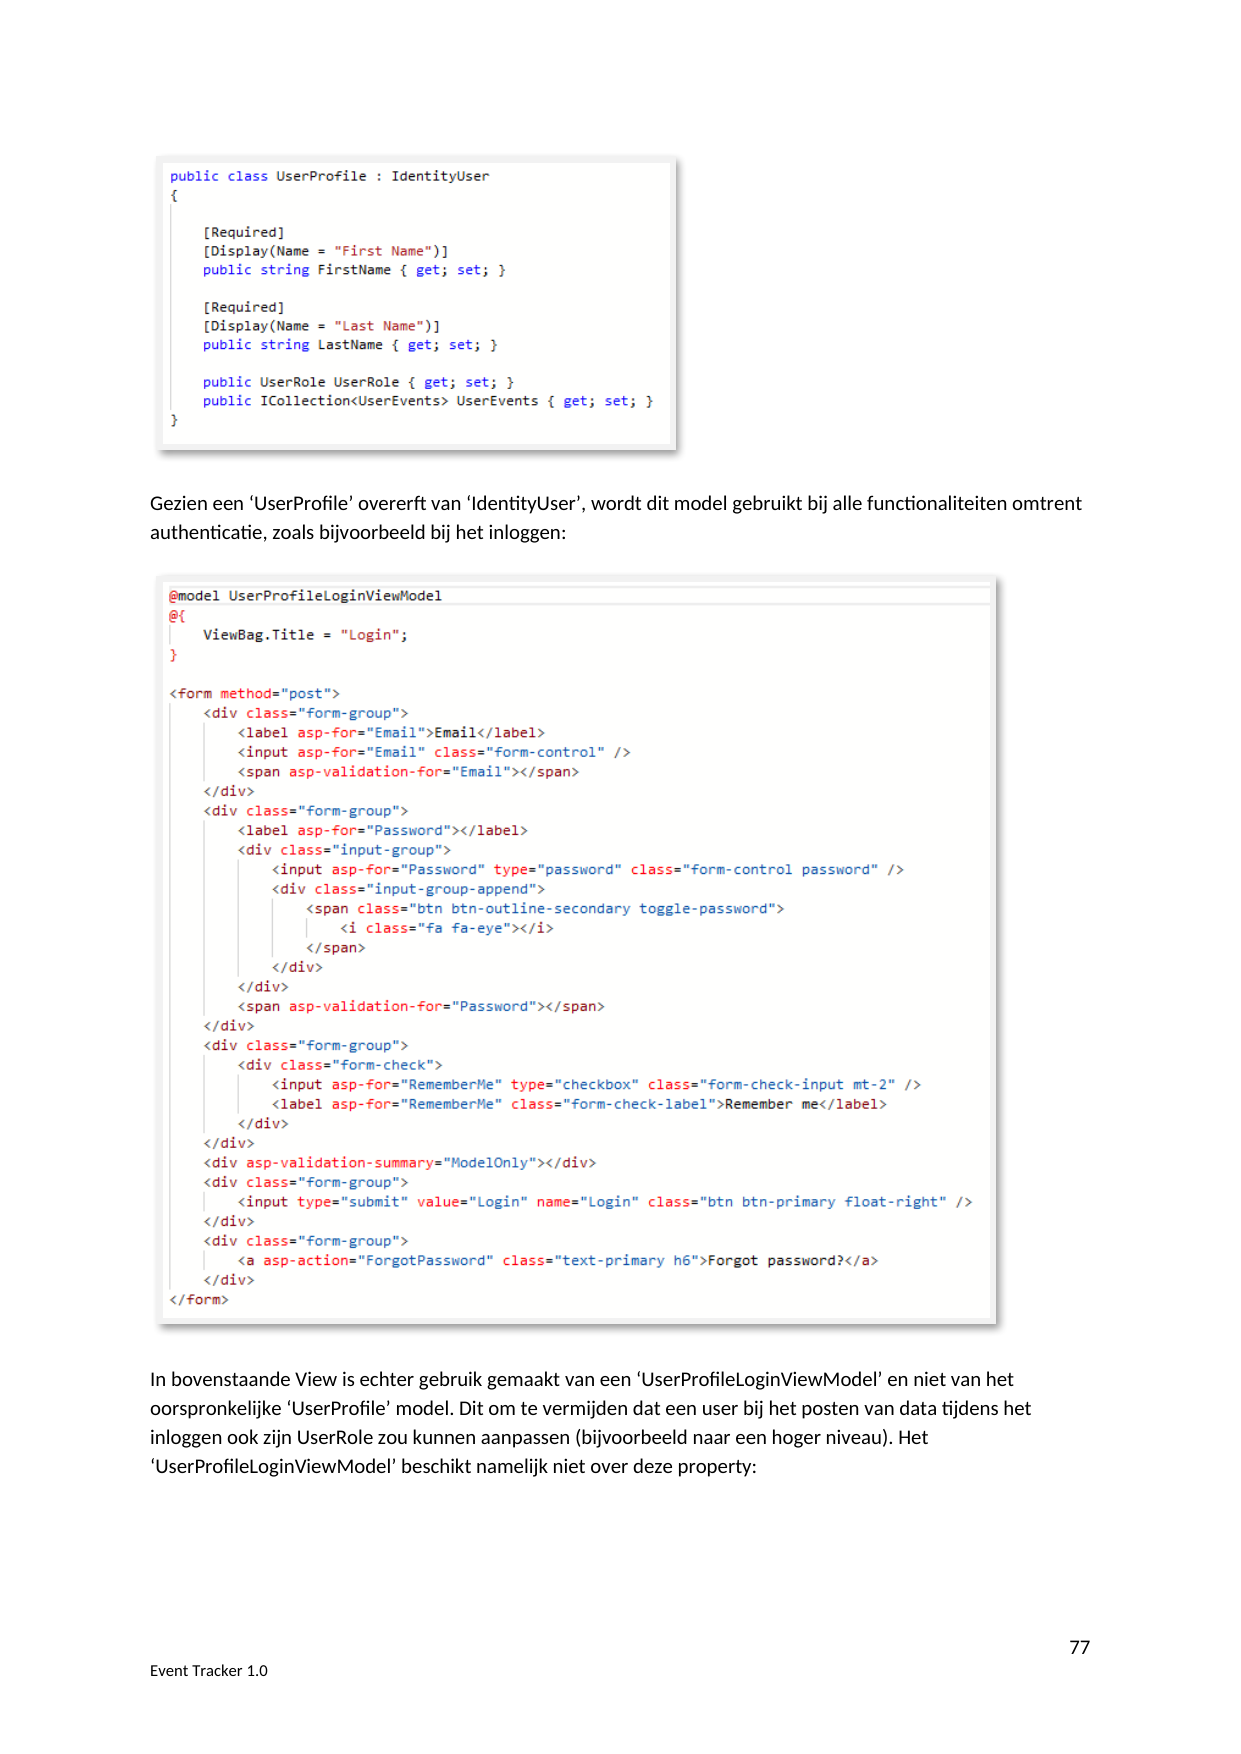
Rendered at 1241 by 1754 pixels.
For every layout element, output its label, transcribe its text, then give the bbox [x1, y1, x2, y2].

picture [163, 582, 990, 1318]
picture [163, 163, 670, 444]
text Gezien een ‘UserProfile’ overerft van ‘IdentityUser’, wordt dit model gebruikt bij alle functionaliteiten omtrent authenticatie, zoals bijvoorbeeld bij het inloggen: [150, 490, 1090, 545]
text In bovenstaande View is echter gebruik gemaakt van een ‘UserProfileLoginViewModel’ en niet van het oorspronkelijke ‘UserProfile’ model. Dit om te vermijden dat een user bij het posten van data tijdens het inloggen ook zijn UserRole zou kunnen aanpassen (bijvoorbeeld naar een hoger niveau). Het ‘UserProfileLoginViewModel’ beschikt namelijk niet over deze property: [150, 1366, 1090, 1479]
